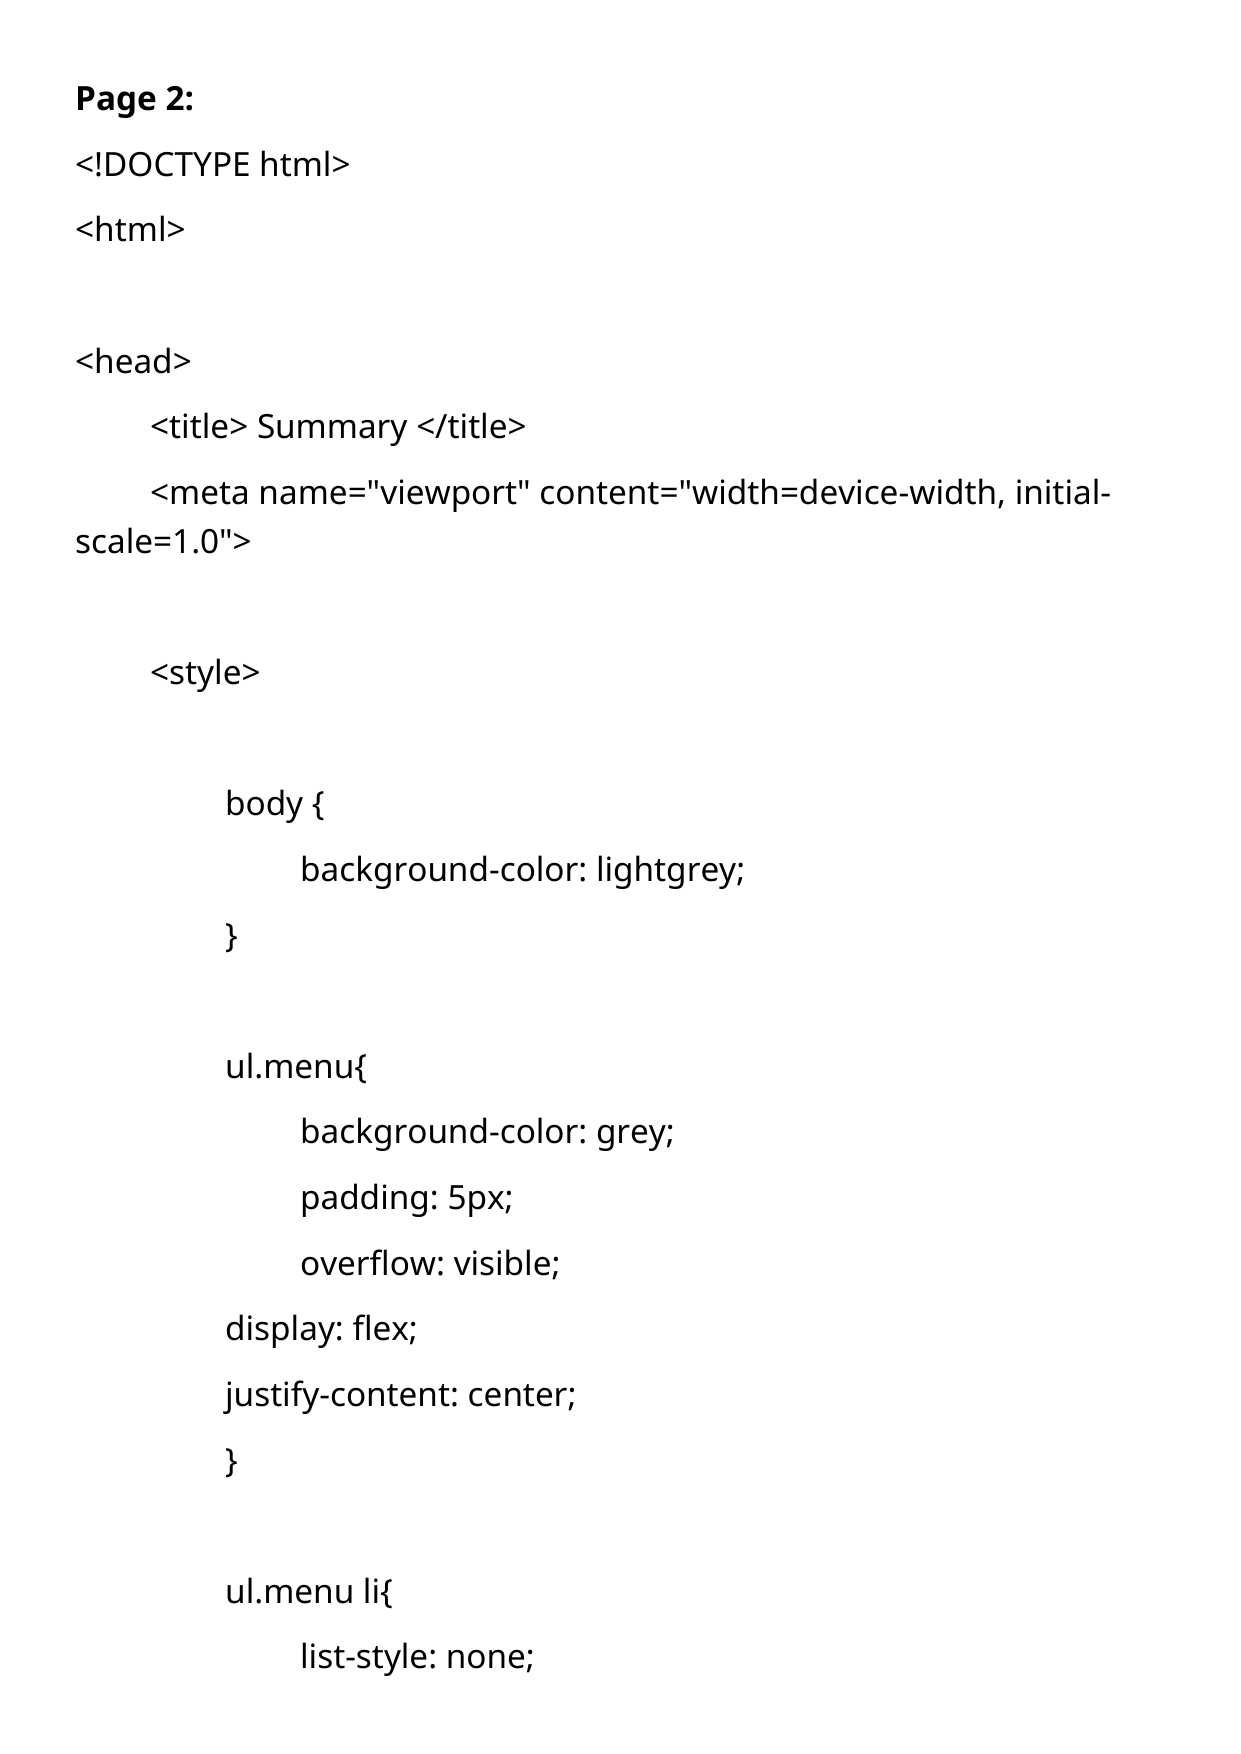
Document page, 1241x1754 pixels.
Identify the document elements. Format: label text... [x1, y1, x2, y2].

text <html> [75, 206, 1165, 252]
text <meta name="viewport" content="width=device-width, initial-scale=1.0"> [75, 469, 1165, 563]
text background-color: grey; [75, 1108, 1165, 1154]
text body { [75, 780, 1165, 826]
text list-style: none; [75, 1633, 1165, 1679]
text justify-content: center; [75, 1371, 1165, 1416]
text background-color: lightgrey; [75, 846, 1165, 891]
text <!DOCTYPE html> [75, 141, 1165, 186]
text ul.menu{ [75, 1043, 1165, 1088]
text padding: 5px; [75, 1174, 1165, 1219]
text Page 2: [75, 75, 1165, 120]
text ul.menu li{ [75, 1568, 1165, 1613]
text <head> [75, 337, 1165, 383]
text } [75, 1436, 1165, 1482]
text } [75, 911, 1165, 957]
text overflow: visible; [75, 1239, 1165, 1285]
text display: flex; [75, 1305, 1165, 1351]
text <title> Summary </title> [75, 403, 1165, 448]
text <style> [75, 649, 1165, 694]
